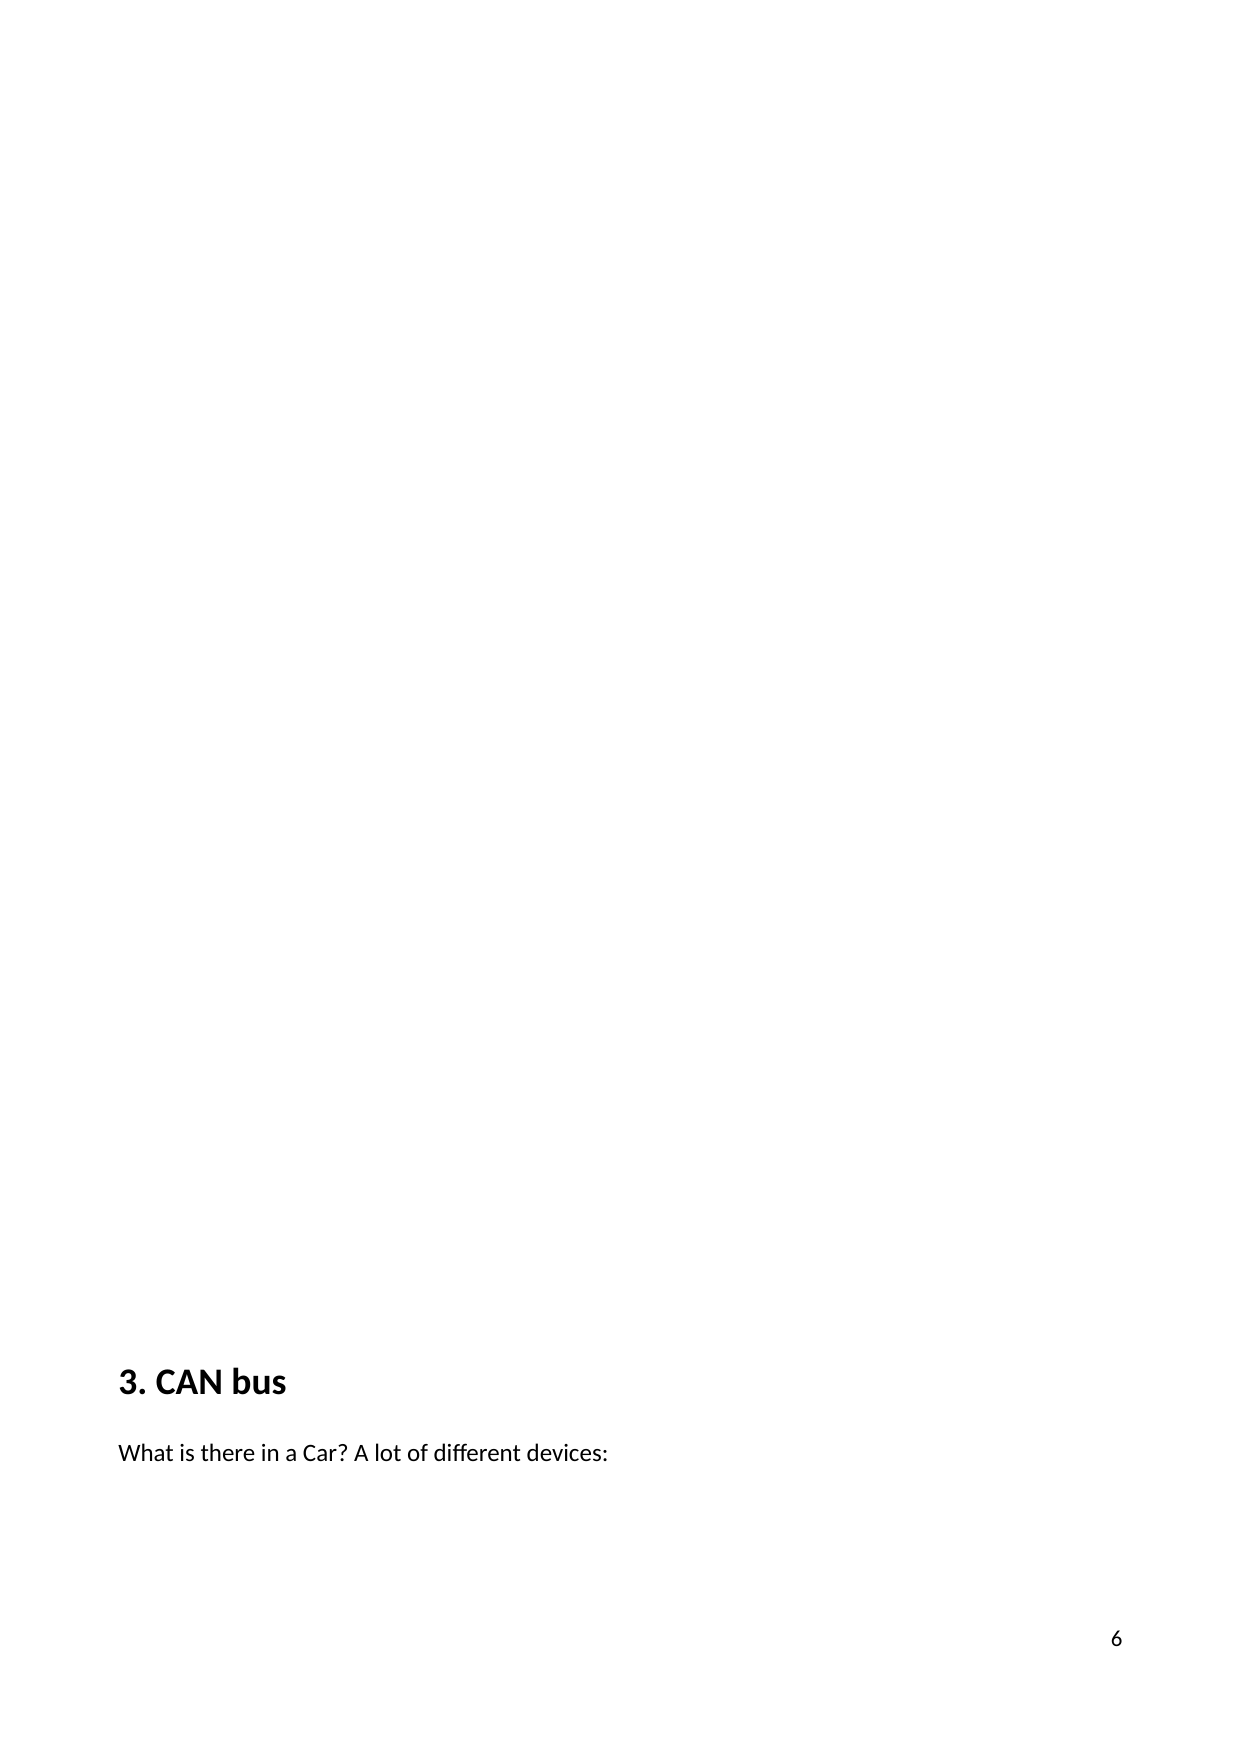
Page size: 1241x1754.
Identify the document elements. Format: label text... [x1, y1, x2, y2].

text What is there in a Car? A lot of different devices: [118, 1437, 1122, 1468]
subtitle 3. CAN bus [118, 1358, 1122, 1403]
